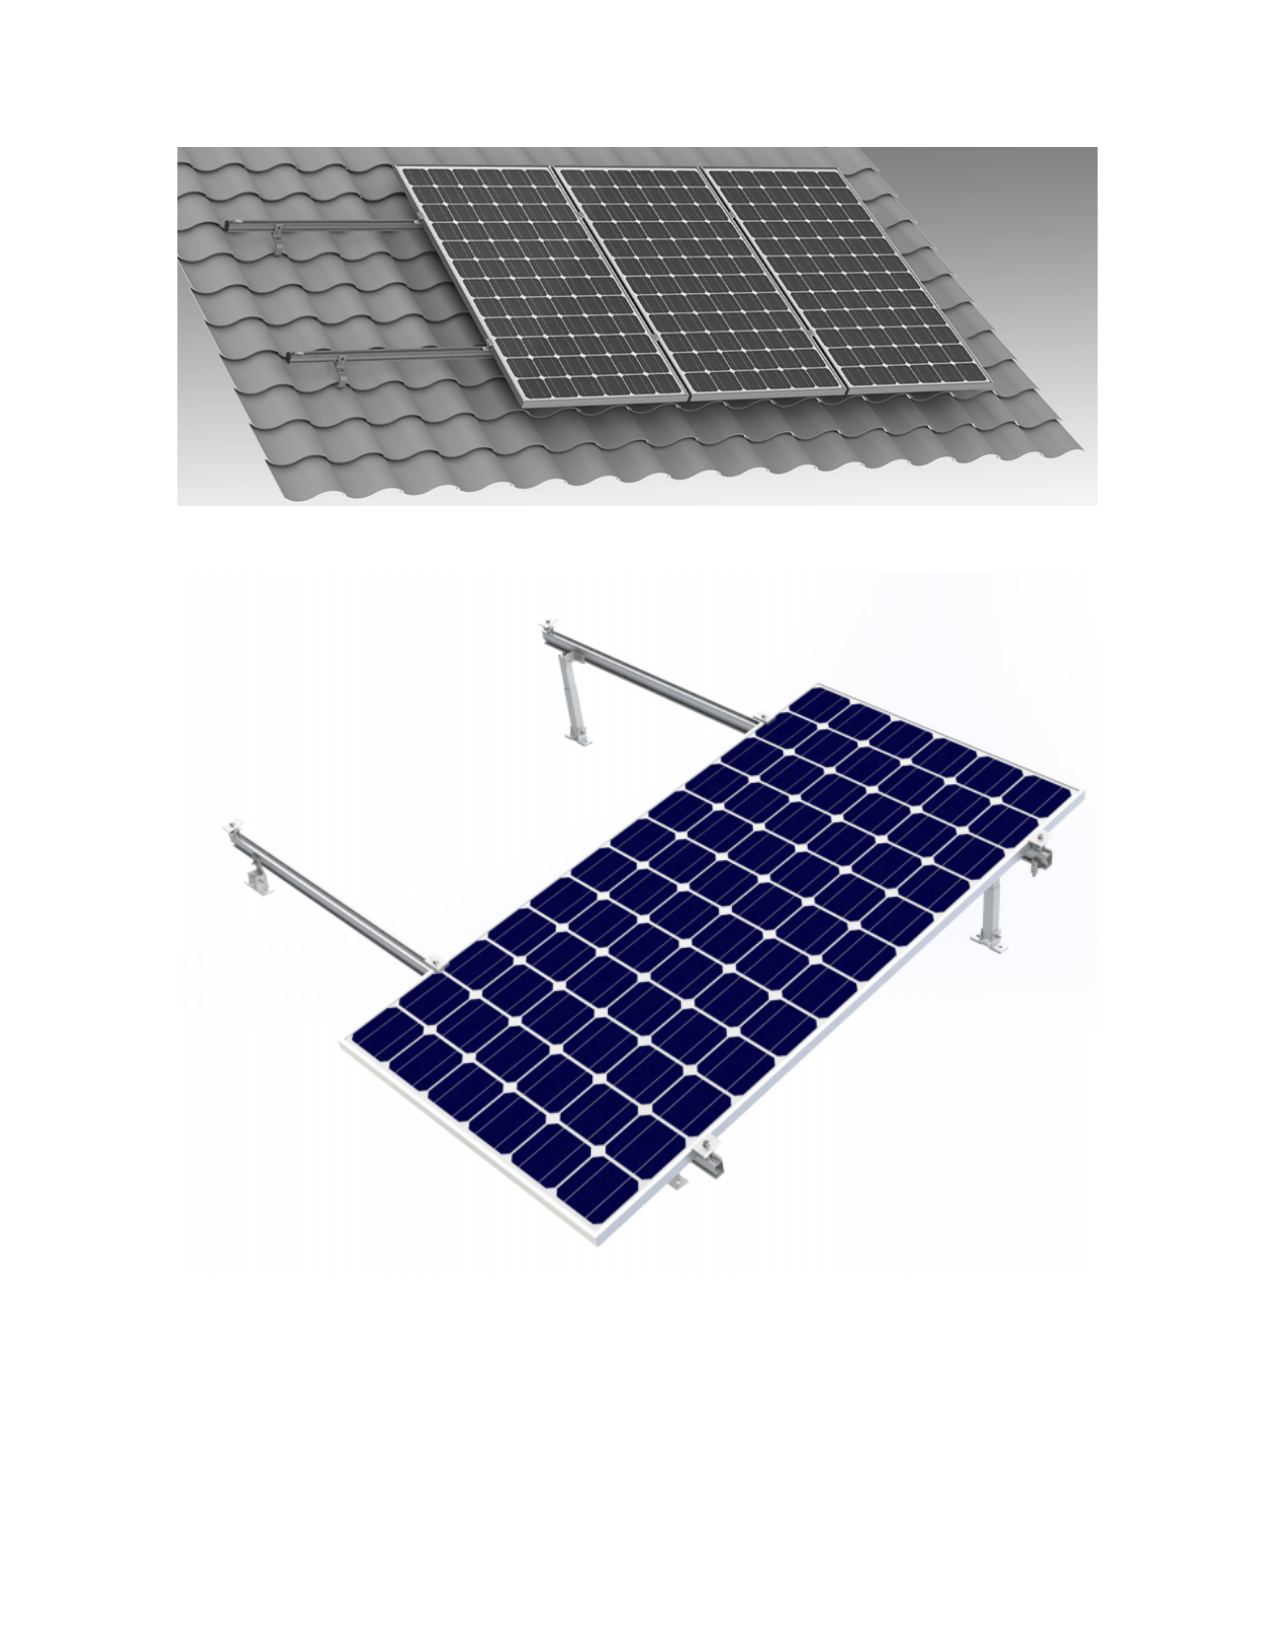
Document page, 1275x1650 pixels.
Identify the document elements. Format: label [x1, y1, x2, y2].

picture [177, 147, 1098, 506]
picture [177, 571, 1098, 1274]
